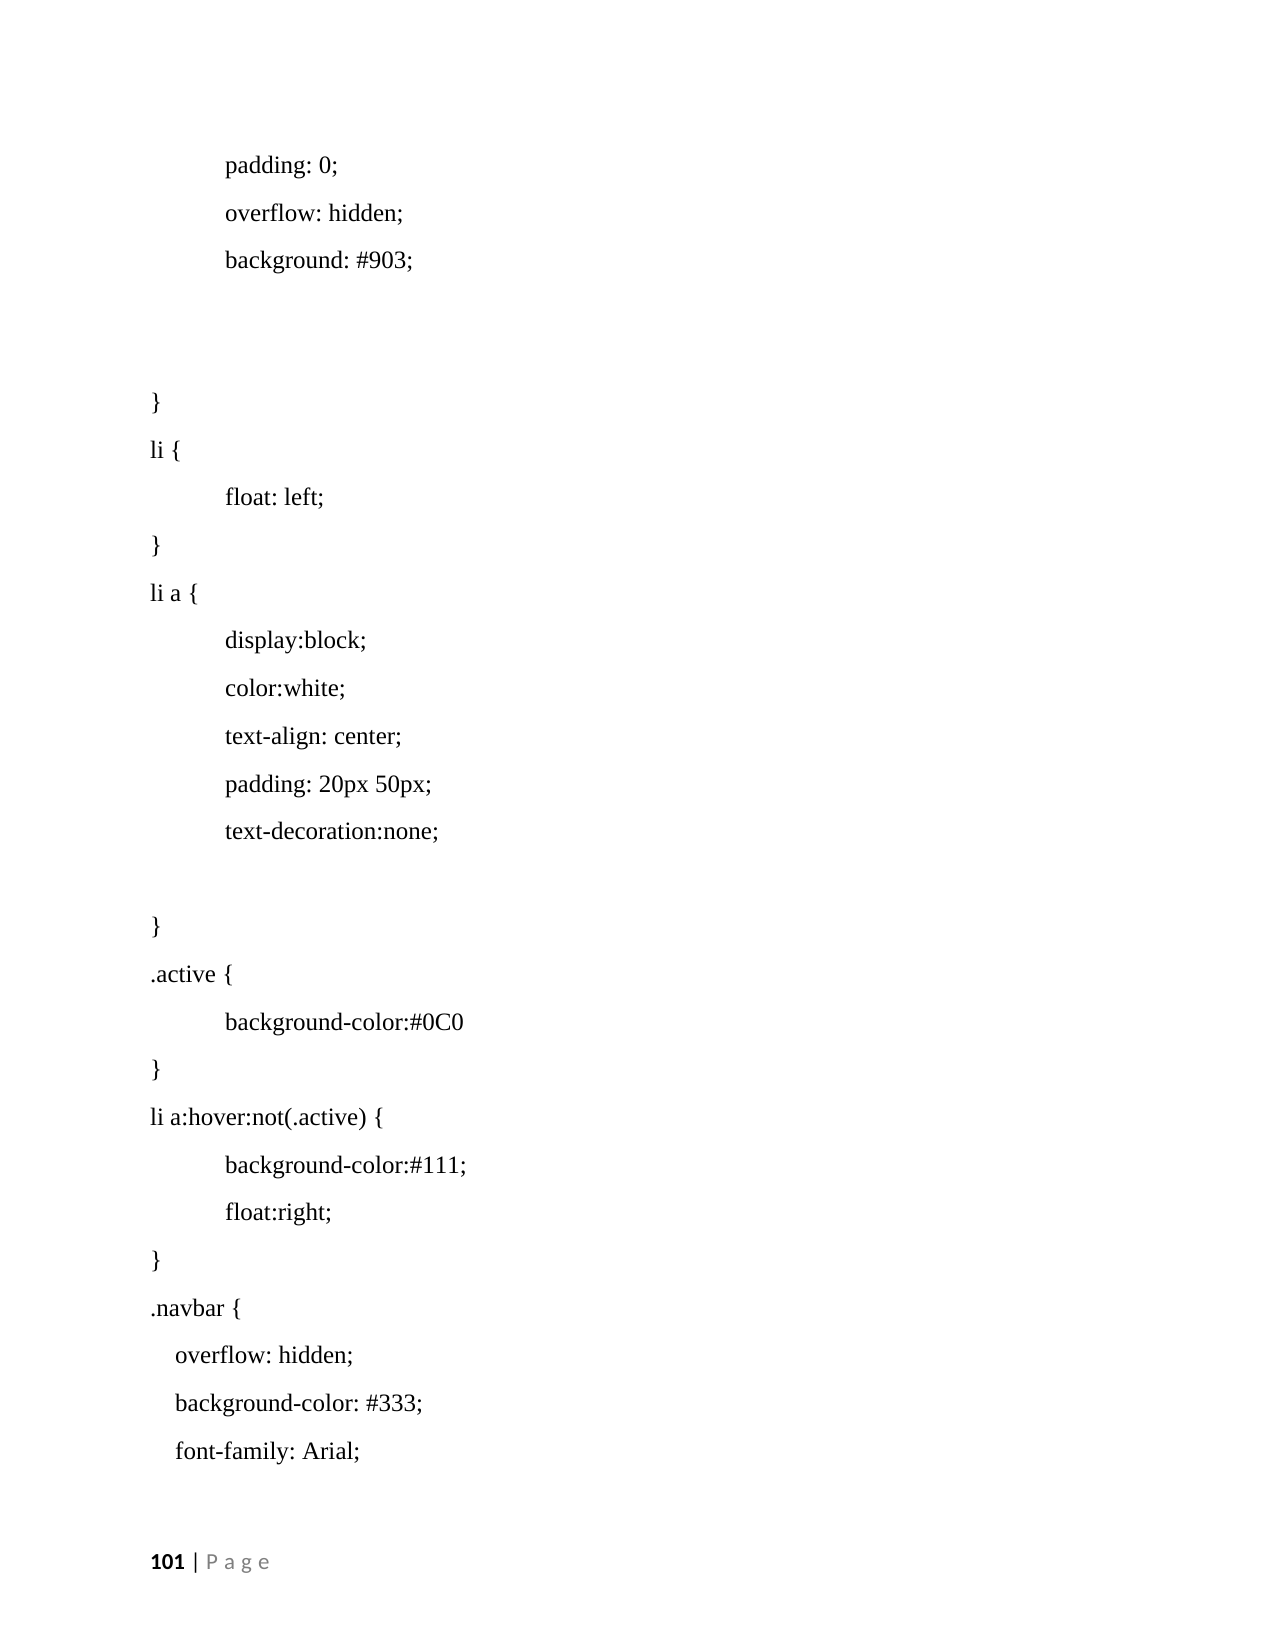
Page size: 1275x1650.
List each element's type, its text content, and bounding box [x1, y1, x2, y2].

text overflow: hidden; [150, 1341, 1125, 1369]
text color:white; [150, 673, 1125, 702]
text .navbar { [150, 1293, 1125, 1322]
text } [150, 387, 1125, 416]
text text-decoration:none; [150, 816, 1125, 845]
text } [150, 1054, 1125, 1083]
text .active { [150, 959, 1125, 988]
text float: left; [150, 482, 1125, 511]
text background-color: #333; [150, 1388, 1125, 1417]
text li a { [150, 578, 1125, 607]
text font-family: Arial; [150, 1436, 1125, 1465]
text background: #903; [150, 245, 1125, 274]
text background-color:#0C0 [150, 1007, 1125, 1035]
text li a:hover:not(.active) { [150, 1102, 1125, 1131]
text padding: 0; [150, 150, 1125, 179]
text text-align: center; [150, 721, 1125, 750]
text } [150, 530, 1125, 559]
text background-color:#111; [150, 1150, 1125, 1178]
text li { [150, 435, 1125, 463]
text } [150, 1245, 1125, 1274]
text display:block; [150, 626, 1125, 654]
text float:right; [150, 1197, 1125, 1226]
text } [150, 911, 1125, 940]
text overflow: hidden; [150, 198, 1125, 226]
text padding: 20px 50px; [150, 769, 1125, 797]
